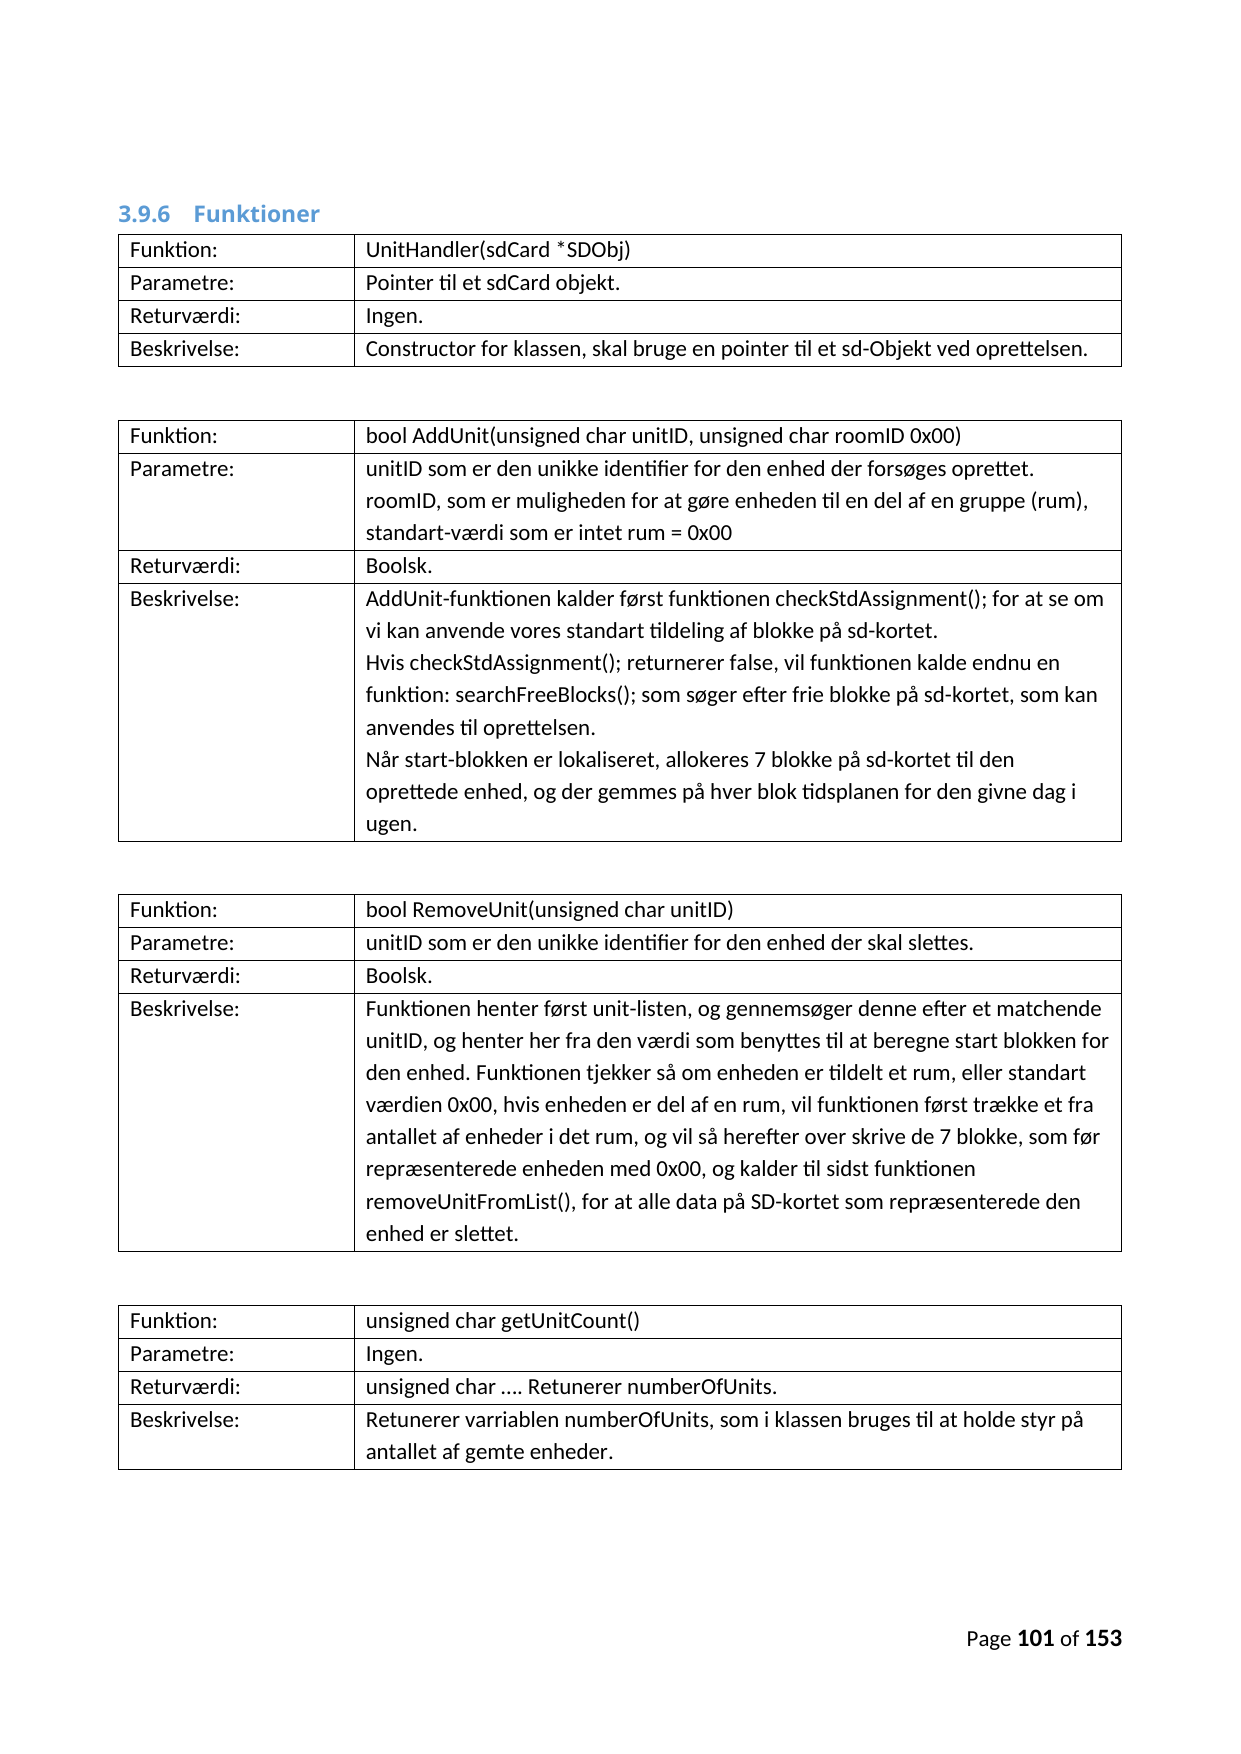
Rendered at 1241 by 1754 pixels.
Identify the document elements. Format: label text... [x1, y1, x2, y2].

table_header Funktion: [119, 421, 354, 453]
table_cell Returværdi: [119, 551, 354, 583]
table_cell Parametre: [119, 1339, 354, 1371]
table_cell Boolsk. [355, 961, 1121, 993]
table_cell Parametre: [119, 454, 354, 550]
table_header UnitHandler(sdCard *SDObj) [355, 235, 1121, 267]
table_header bool RemoveUnit(unsigned char unitID) [355, 895, 1121, 927]
table_cell Constructor for klassen, skal bruge en pointer til et sd-Objekt ved oprettelsen. [355, 334, 1121, 366]
table_cell Funktionen henter først unit-listen, og gennemsøger denne efter et matchende unitID, og henter her fra den værdi som benyttes til at beregne start blokken for den enhed. Funktionen tjekker så om enheden er tildelt et rum, eller standart værdien 0x00, hvis enheden er del af en rum, vil funktionen først trække et fra antallet af enheder i det rum, og vil så herefter over skrive de 7 blokke, som før repræsenterede enheden med 0x00, og kalder til sidst funktionen removeUnitFromList(), for at alle data på SD-kortet som repræsenterede den enhed er slettet. [355, 994, 1121, 1251]
table_cell Beskrivelse: [119, 584, 354, 841]
table_cell AddUnit-funktionen kalder først funktionen checkStdAssignment(); for at se om vi kan anvende vores standart tildeling af blokke på sd-kortet. Hvis checkStdAssignment(); returnerer false, vil funktionen kalde endnu en funktion: searchFreeBlocks(); som søger efter frie blokke på sd-kortet, som kan anvendes til oprettelsen. Når start-blokken er lokaliseret, allokeres 7 blokke på sd-kortet til den oprettede enhed, og der gemmes på hver blok tidsplanen for den givne dag i ugen. [355, 584, 1121, 841]
table_cell Returværdi: [119, 1372, 354, 1404]
table_cell Boolsk. [355, 551, 1121, 583]
table_header bool AddUnit(unsigned char unitID, unsigned char roomID 0x00) [355, 421, 1121, 453]
table_cell Ingen. [355, 301, 1121, 333]
table_header Funktion: [119, 895, 354, 927]
subtitle Funktioner [118, 198, 1122, 229]
table_cell unitID som er den unikke identifier for den enhed der forsøges oprettet. roomID, som er muligheden for at gøre enheden til en del af en gruppe (rum), standart-værdi som er intet rum = 0x00 [355, 454, 1121, 550]
table_cell Beskrivelse: [119, 334, 354, 366]
table_cell Retunerer varriablen numberOfUnits, som i klassen bruges til at holde styr på antallet af gemte enheder. [355, 1405, 1121, 1469]
table_cell unitID som er den unikke identifier for den enhed der skal slettes. [355, 928, 1121, 960]
table_cell Beskrivelse: [119, 994, 354, 1251]
table_header Funktion: [119, 235, 354, 267]
table_header unsigned char getUnitCount() [355, 1306, 1121, 1338]
table_cell Parametre: [119, 928, 354, 960]
table_cell Pointer til et sdCard objekt. [355, 268, 1121, 300]
table_cell unsigned char …. Retunerer numberOfUnits. [355, 1372, 1121, 1404]
table_cell Returværdi: [119, 961, 354, 993]
table_cell Parametre: [119, 268, 354, 300]
table_cell Returværdi: [119, 301, 354, 333]
table_cell Ingen. [355, 1339, 1121, 1371]
table_header Funktion: [119, 1306, 354, 1338]
table_cell Beskrivelse: [119, 1405, 354, 1469]
